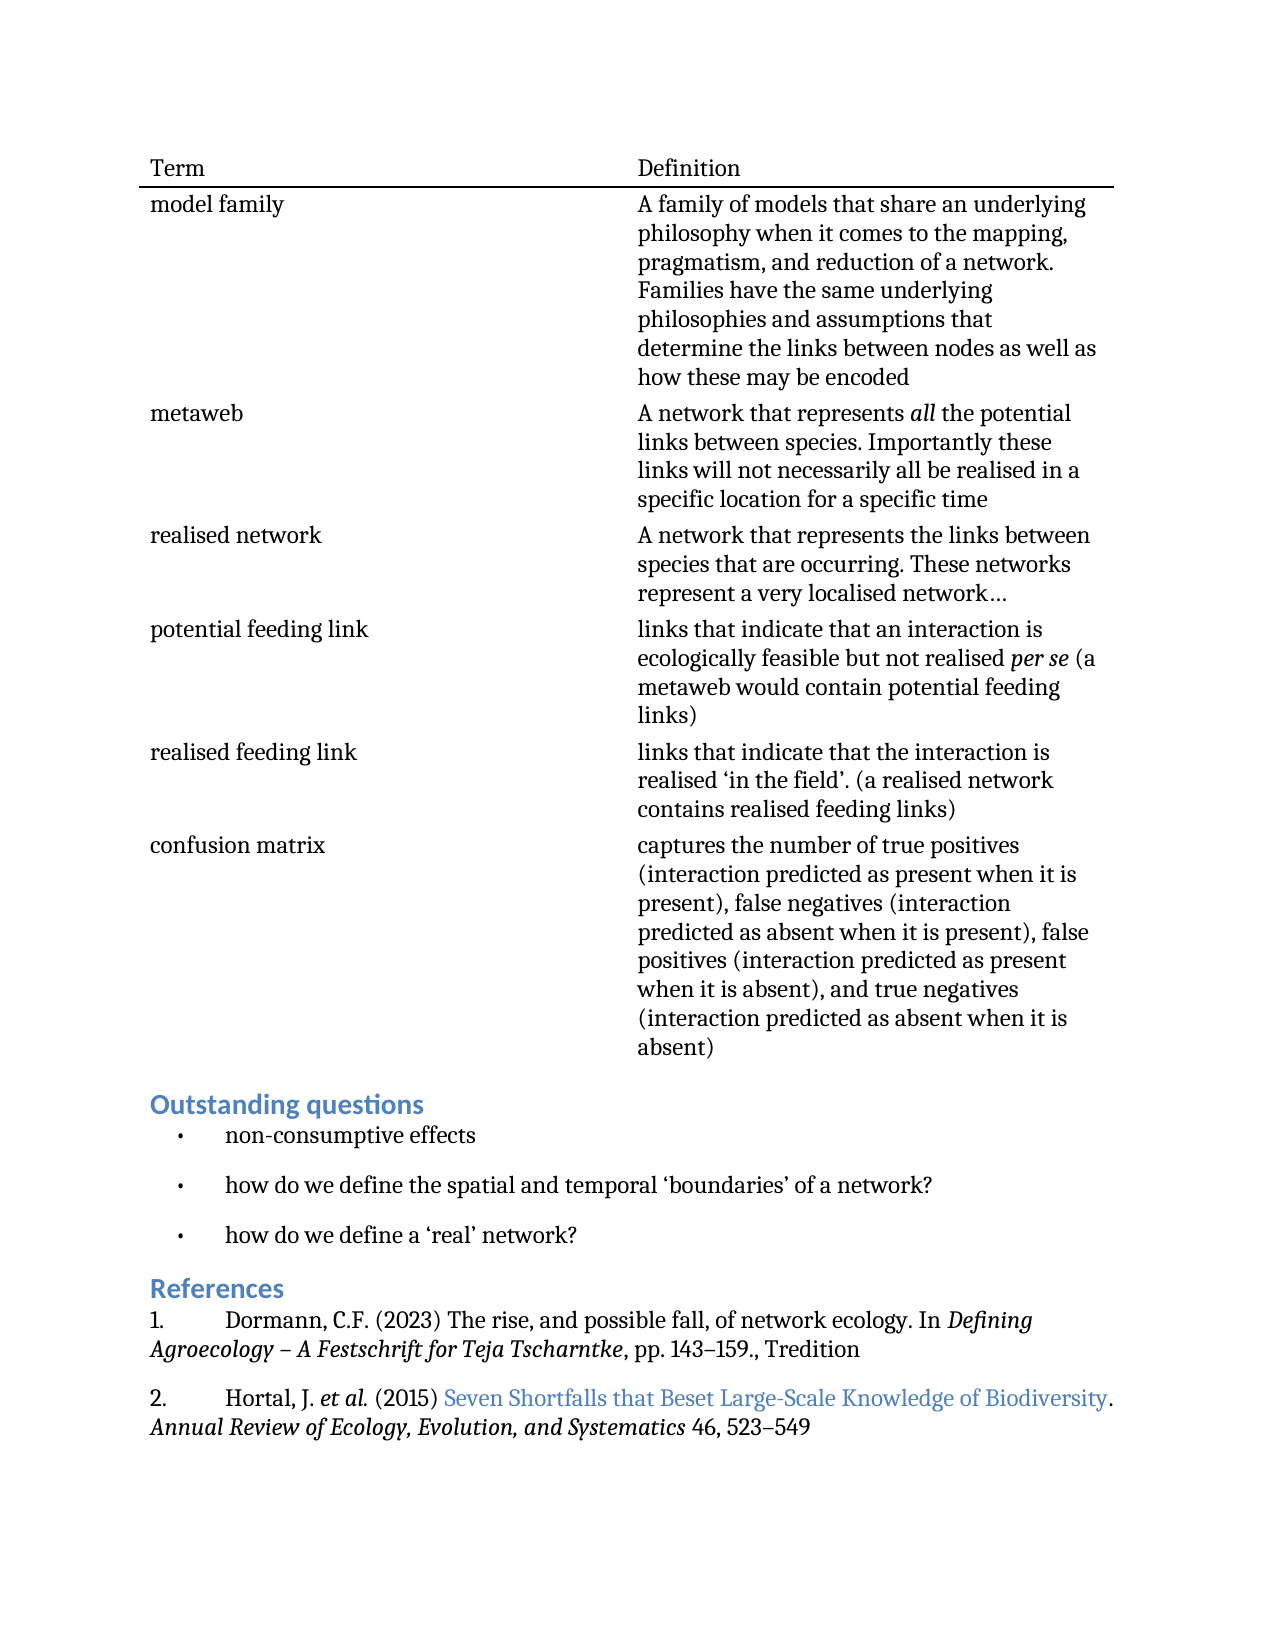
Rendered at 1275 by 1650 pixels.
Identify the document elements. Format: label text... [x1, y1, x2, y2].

table_cell A network that represents all the potential links between species. Importantly these links will not necessarily all be realised in a specific location for a specific time [626, 395, 1114, 517]
list how do we define a ‘real’ network? [175, 1221, 1125, 1249]
text 2. Hortal, J. et al. (2015) Seven Shortfalls that Beset Large-Scale Knowledge of Biodiversity. Annual Review of Ecology, Evolution, and Systematics 46, 523–549 [150, 1384, 1125, 1442]
table_cell confusion matrix [139, 828, 626, 1065]
table_cell potential feeding link [139, 611, 626, 734]
table_cell captures the number of true positives (interaction predicted as present when it is present), false negatives (interaction predicted as absent when it is present), false positives (interaction predicted as present when it is absent), and true negatives (interaction predicted as absent when it is absent) [626, 828, 1114, 1065]
table_cell metaweb [139, 395, 626, 517]
list non-consumptive effects [175, 1121, 1125, 1150]
table_cell links that indicate that the interaction is realised ‘in the field’. (a realised network contains realised feeding links) [626, 734, 1114, 827]
text 1. Dormann, C.F. (2023) The rise, and possible fall, of network ecology. In Defining Agroecology – A Festschrift for Teja Tscharntke, pp. 143–159., Tredition [150, 1306, 1125, 1363]
table_header Definition [626, 150, 1114, 186]
subtitle Outstanding questions [150, 1086, 1125, 1121]
subtitle References [150, 1270, 1125, 1306]
table_cell model family [139, 188, 626, 395]
table_cell realised network [139, 518, 626, 611]
table_cell A family of models that share an underlying philosophy when it comes to the mapping, pragmatism, and reduction of a network. Families have the same underlying philosophies and assumptions that determine the links between nodes as well as how these may be encoded [626, 188, 1114, 395]
table_cell realised feeding link [139, 734, 626, 827]
table_cell links that indicate that an interaction is ecologically feasible but not realised per se (a metaweb would contain potential feeding links) [626, 611, 1114, 734]
table_header Term [139, 150, 626, 186]
table_cell A network that represents the links between species that are occurring. These networks represent a very localised network… [626, 518, 1114, 611]
list how do we define the spatial and temporal ‘boundaries’ of a network? [175, 1171, 1125, 1200]
